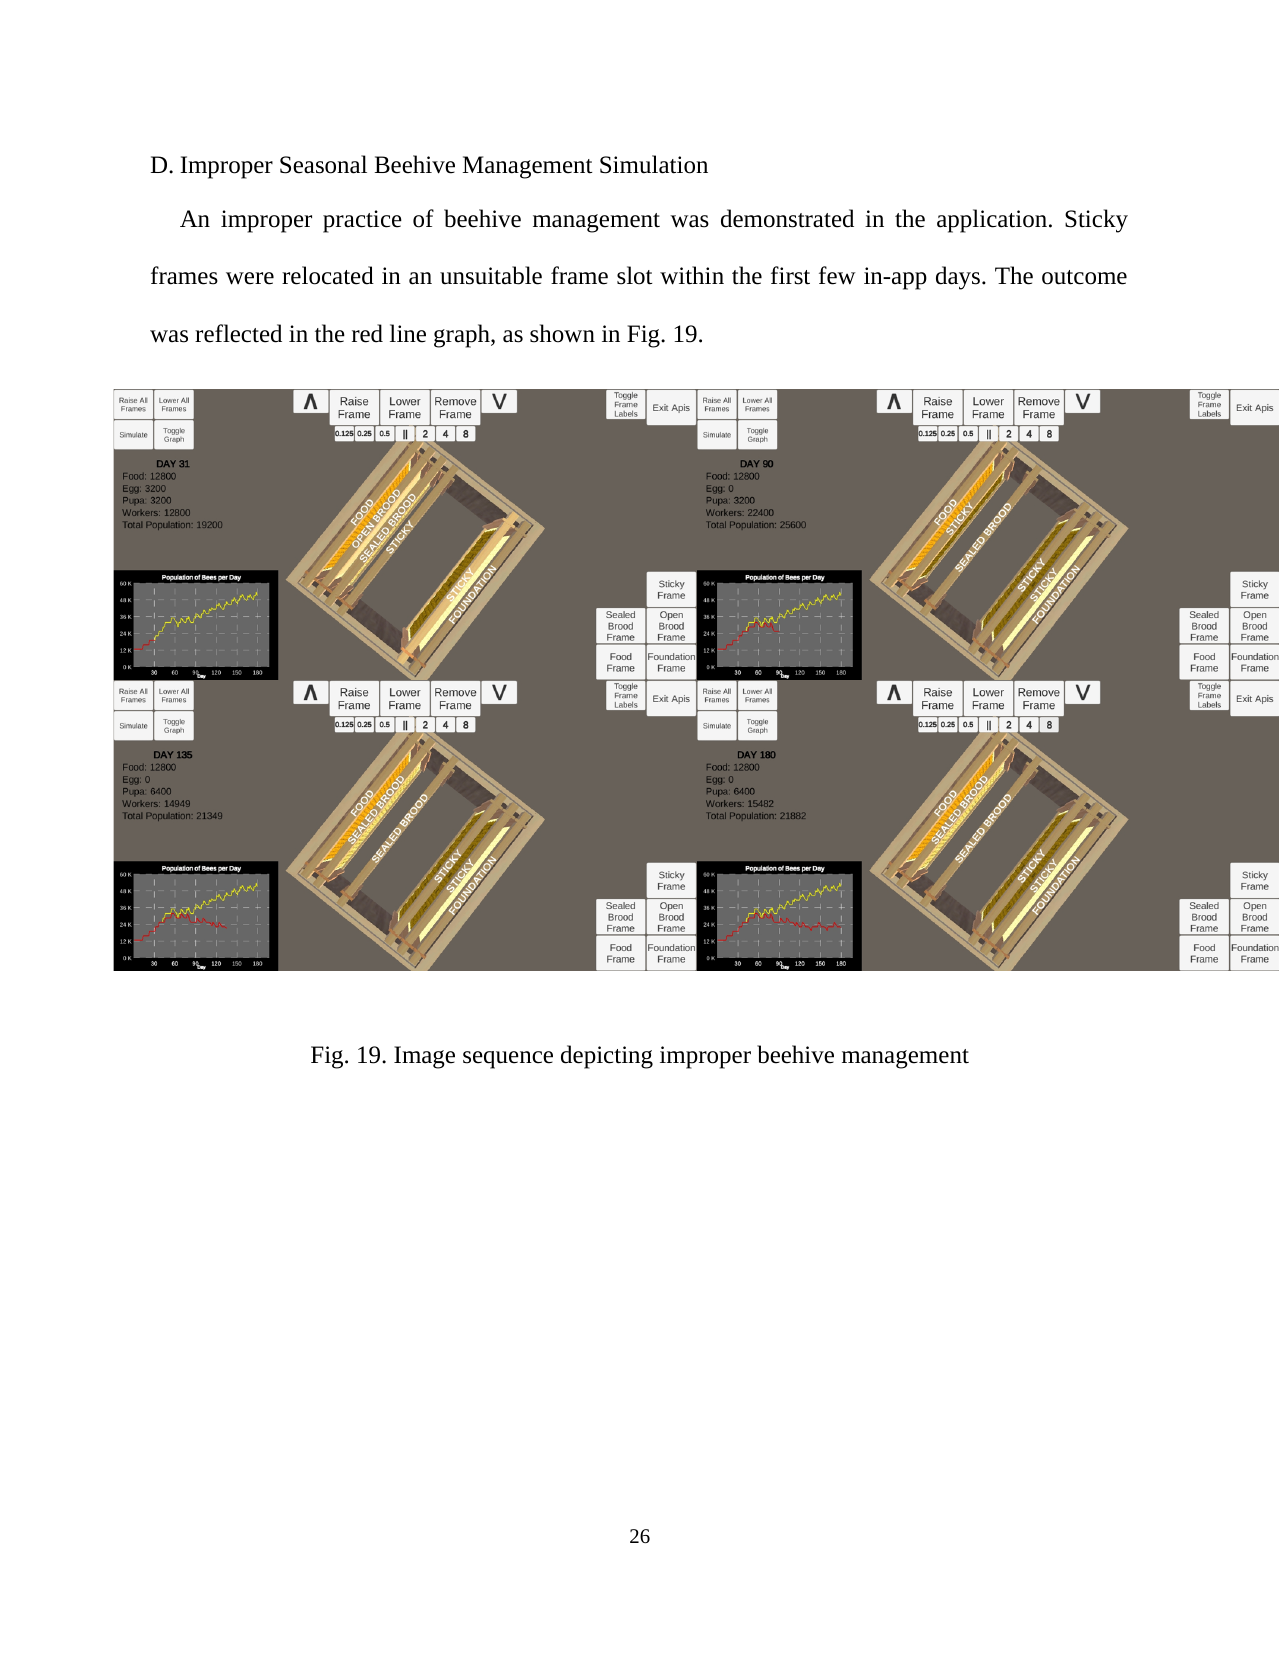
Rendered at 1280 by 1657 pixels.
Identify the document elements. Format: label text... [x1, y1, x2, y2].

subtitle Improper Seasonal Beehive Management Simulation [150, 150, 1129, 179]
text An improper practice of beehive management was demonstrated in the application. Sticky frames were relocated in an unsuitable frame slot within the first few in-app days. The outcome was reflected in the red line graph, as shown in Fig. 19. [150, 204, 1129, 347]
text Fig. 19. Image sequence depicting improper beehive management [150, 971, 1129, 1069]
picture [113, 389, 1279, 971]
